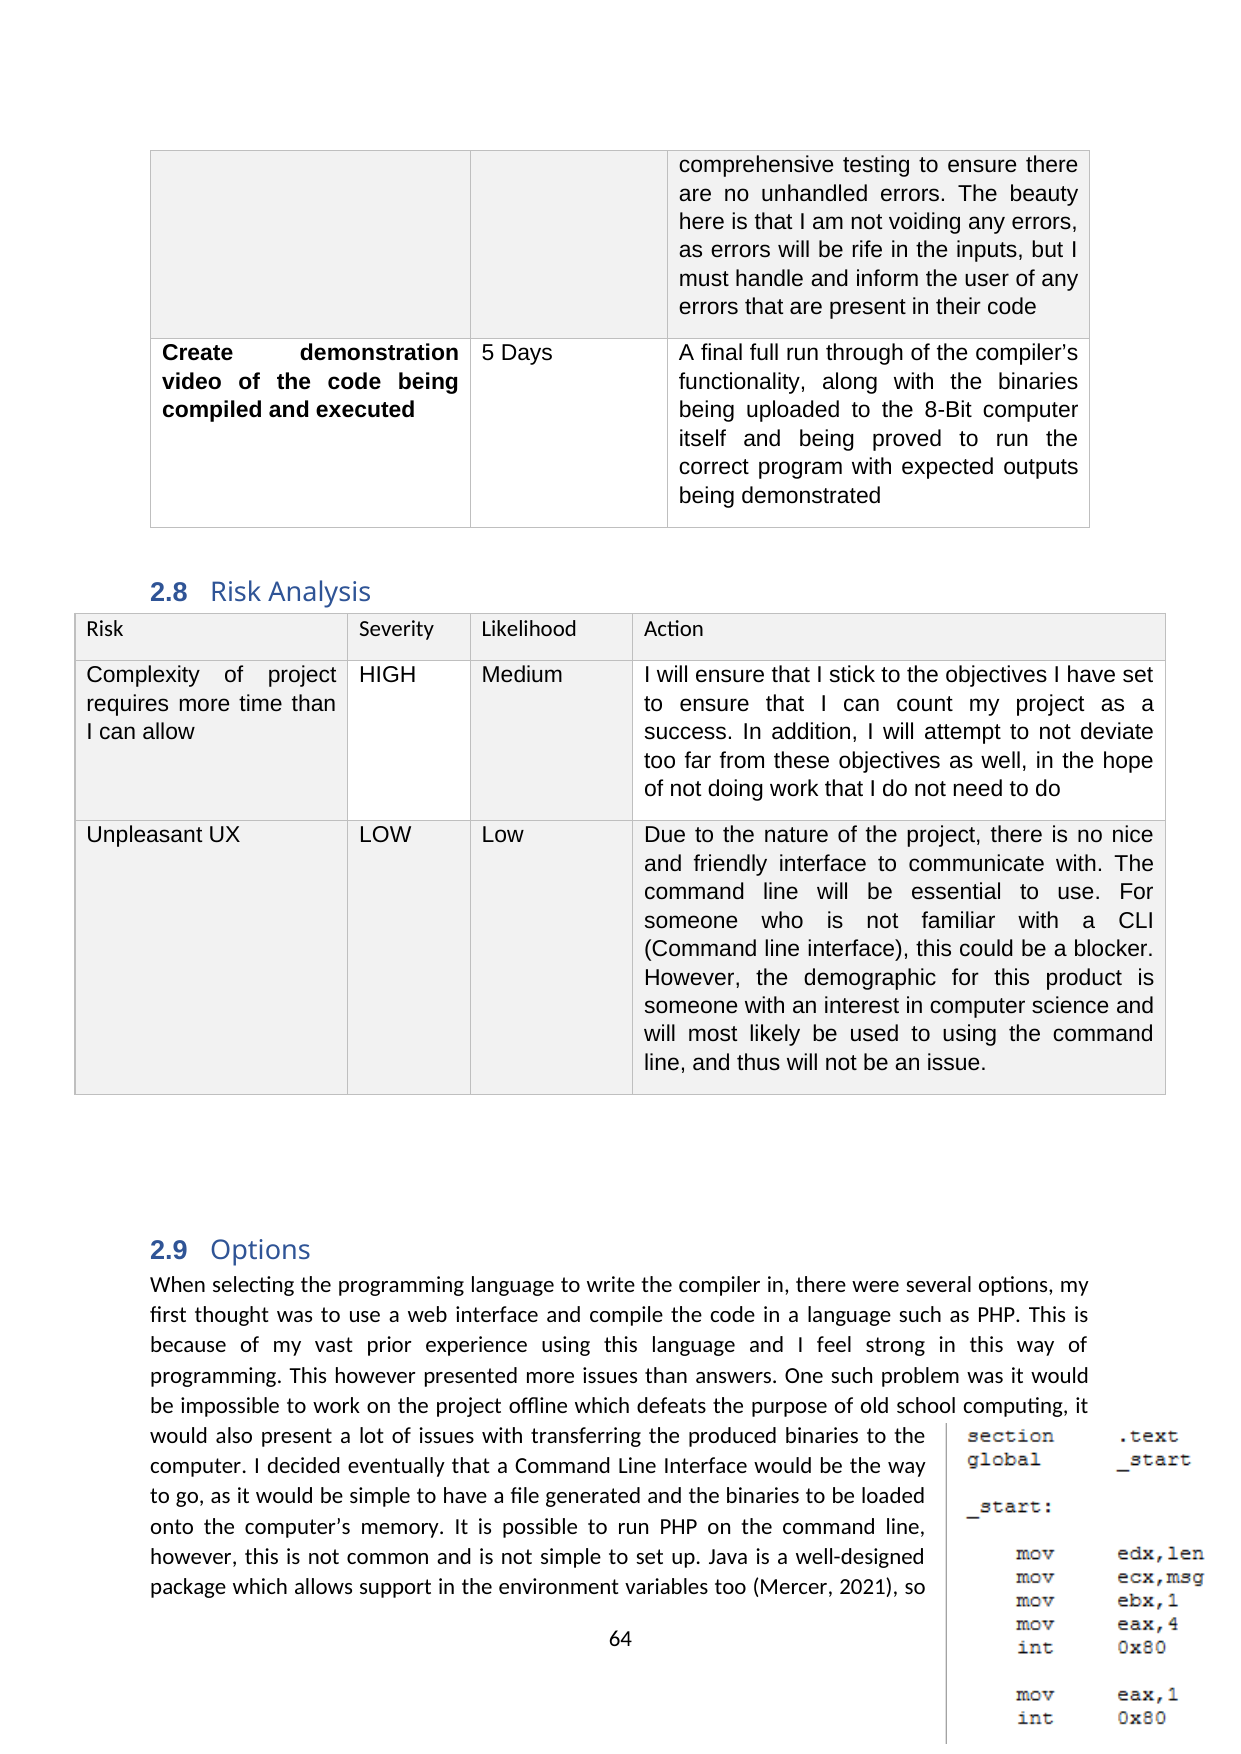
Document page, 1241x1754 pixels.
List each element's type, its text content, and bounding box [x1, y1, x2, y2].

table_header Risk [76, 614, 347, 660]
picture [945, 1423, 1218, 1744]
table_cell I will ensure that I stick to the objectives I have set to ensure that I can count my project as a success. In addition, I will attempt to not deviate too far from these objectives as well, in the hope of not doing work that I do not need to do [633, 661, 1165, 820]
table_header Severity [348, 614, 470, 660]
table_cell Complexity of project requires more time than I can allow [76, 661, 347, 820]
table_header Action [633, 614, 1165, 660]
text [150, 1270, 1090, 1600]
table_cell Create demonstration video of the code being compiled and executed [151, 339, 470, 527]
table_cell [668, 151, 1089, 338]
table_cell HIGH [348, 661, 470, 820]
table_cell Due to the nature of the project, there is no nice and friendly interface to communicate with. The command line will be essential to use. For someone who is not familiar with a CLI (Command line interface), this could be a blocker. However, the demographic for this product is someone with an interest in computer science and will most likely be used to using the command line, and thus will not be an issue. [633, 821, 1165, 1094]
table_cell A final full run through of the compiler’s functionality, along with the binaries being uploaded to the 8-Bit computer itself and being proved to run the correct program with expected outputs being demonstrated [668, 339, 1089, 527]
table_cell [151, 151, 470, 338]
table_cell Medium [471, 661, 632, 820]
table_header Likelihood [471, 614, 632, 660]
subtitle Risk Analysis [150, 573, 1090, 610]
subtitle Options [150, 1230, 1090, 1267]
table_cell Unpleasant UX [76, 821, 347, 1094]
table_cell LOW [348, 821, 470, 1094]
table_cell 5 Days [471, 339, 667, 527]
table_cell Low [471, 821, 632, 1094]
table_cell 10 Days [471, 151, 667, 338]
